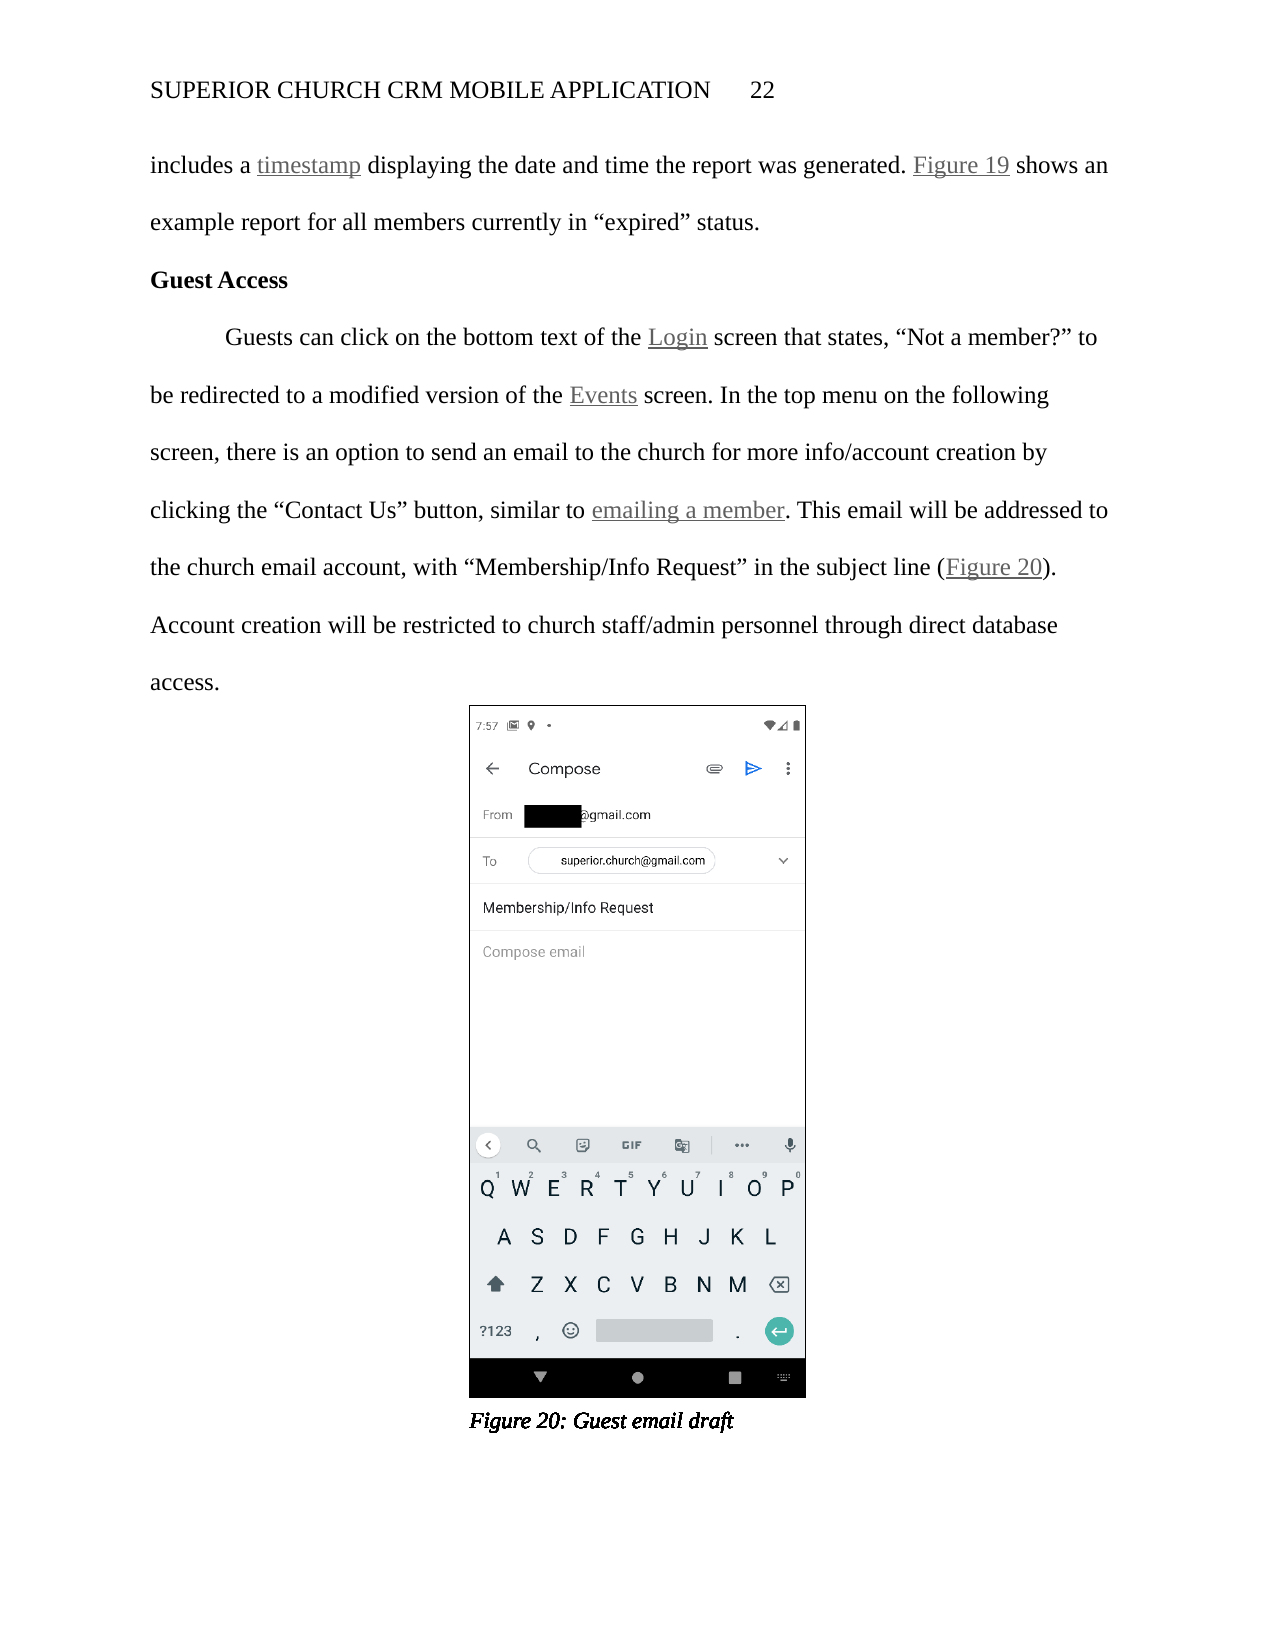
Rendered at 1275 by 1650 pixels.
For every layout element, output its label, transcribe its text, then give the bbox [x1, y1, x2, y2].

text Guests can click on the bottom text of the Login screen that states, “Not a member?” to be redirected to a modified version of the Events screen. In the top menu on the following screen, there is an option to send an email to the church for more info/account creation by clicking the “Contact Us” button, similar to emailing a member. This email will be addressed to the church email account, with “Membership/Info Request” in the subject line (Figure 20). Account creation will be restricted to church staff/admin personnel through direct database access. [150, 322, 1125, 696]
picture [470, 706, 805, 1397]
subtitle Guest Access [150, 265, 1125, 294]
text The reporting feature is described above for filtering members and filtering events. Each screen contains a title, multiple data points for each list item. The member reporting feature also includes a timestamp displaying the date and time the report was generated. Figure 19 shows an example report for all members currently in “expired” status. [150, 150, 1125, 236]
